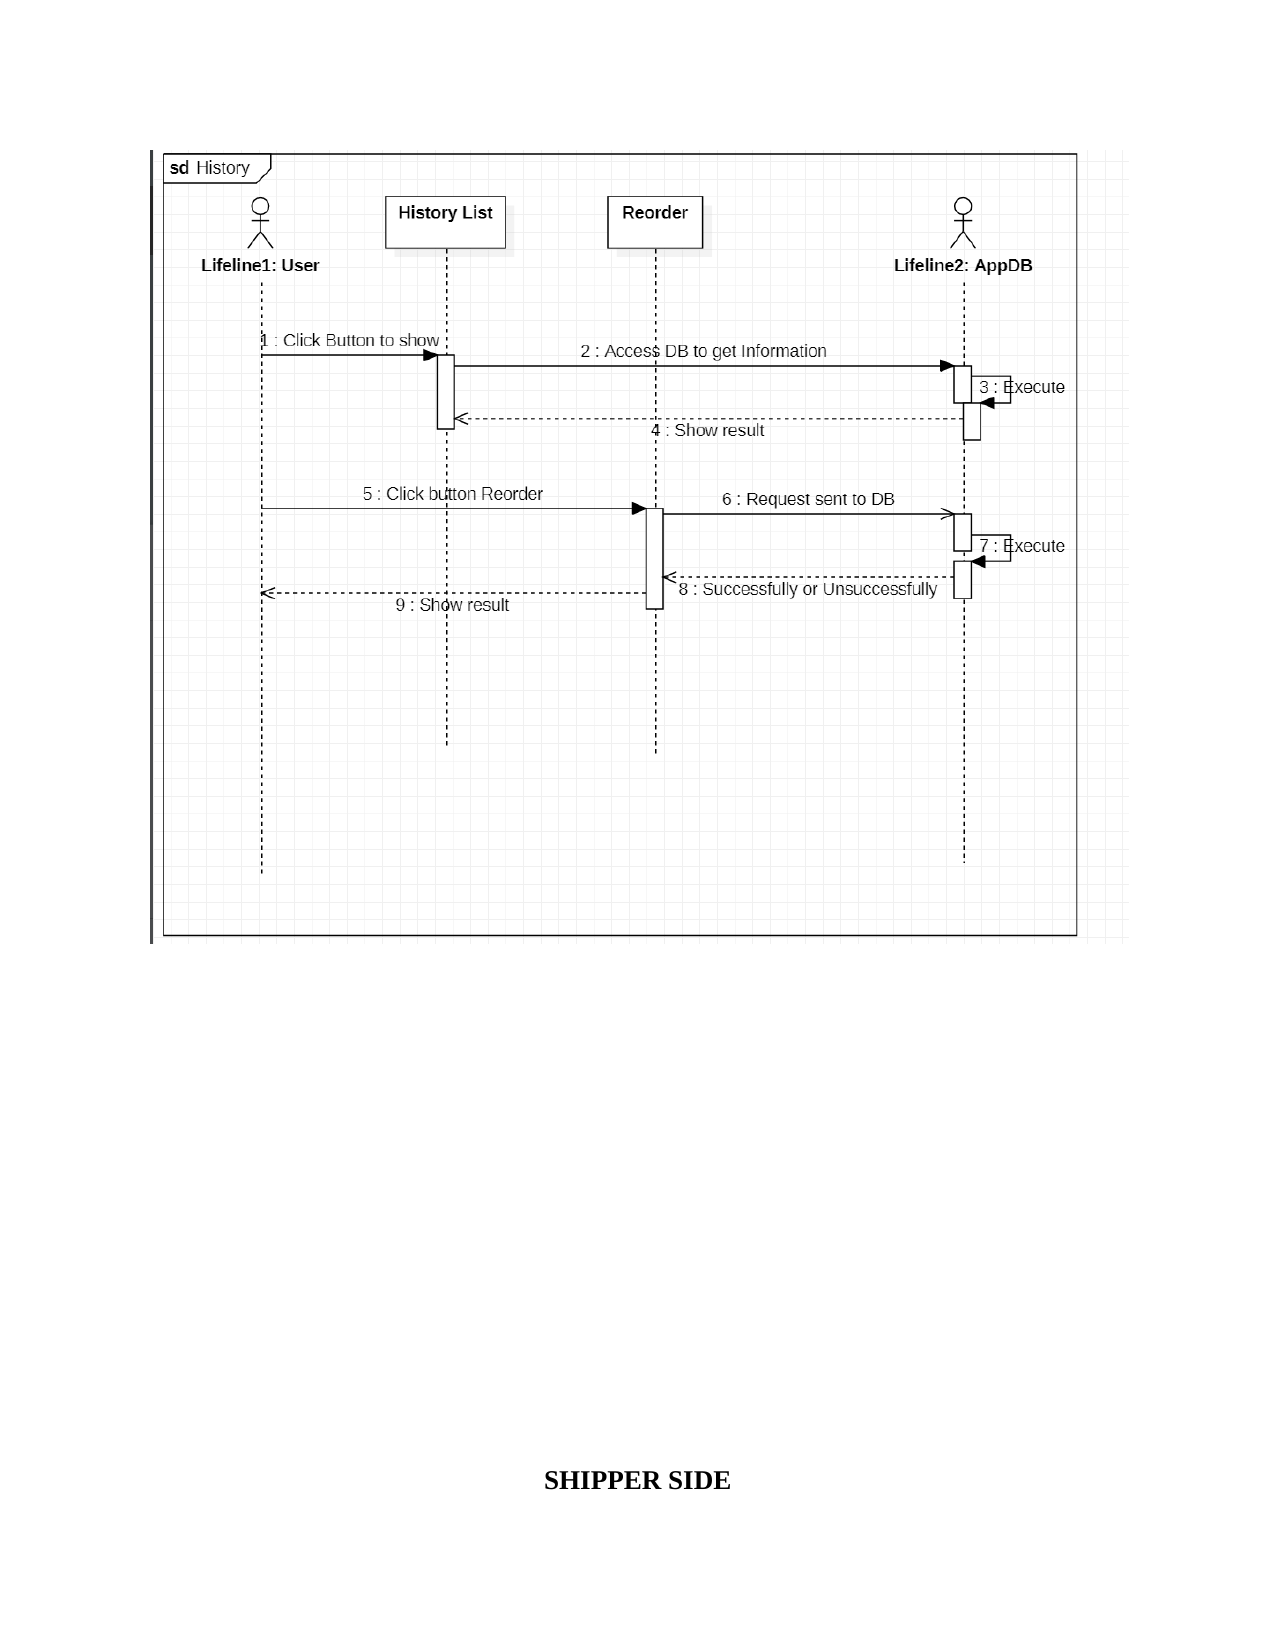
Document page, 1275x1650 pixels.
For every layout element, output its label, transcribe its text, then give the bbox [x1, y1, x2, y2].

text SHIPPER SIDE [150, 1464, 1125, 1495]
picture [150, 150, 1129, 944]
